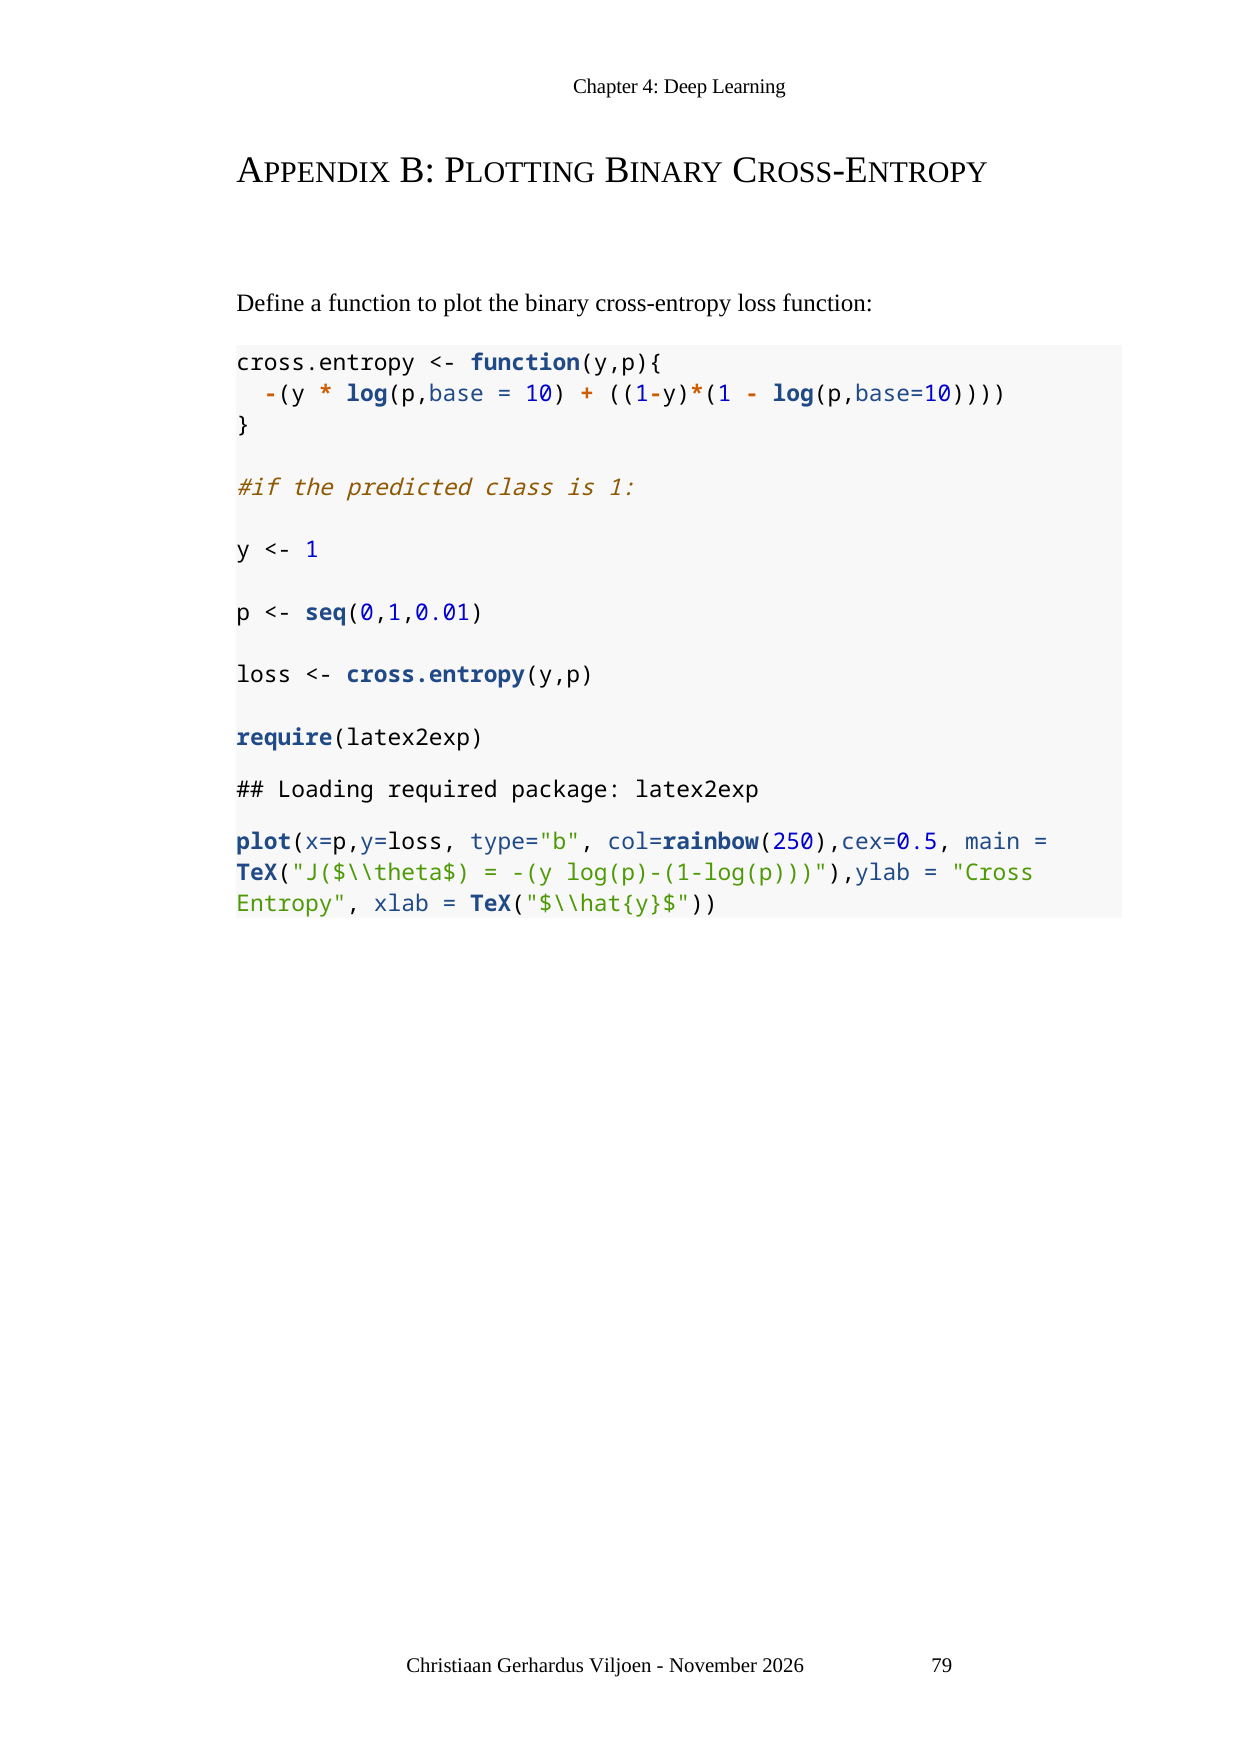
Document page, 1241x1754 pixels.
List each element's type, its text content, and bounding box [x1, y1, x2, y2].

subtitle Appendix B: Plotting Binary Cross-Entropy [236, 148, 1122, 191]
text ## Loading required package: latex2exp [236, 772, 1122, 804]
text Define a function to plot the binary cross-entropy loss function: [236, 288, 1122, 317]
text plot(x=p,y=loss, type="b", col=rainbow(250),cex=0.5, main = TeX("J($\\theta$) = -(y log(p)-(1-log(p)))"),ylab = "Cross Entropy", xlab = TeX("$\\hat{y}$")) [236, 824, 1122, 918]
text cross.entropy <- function(y,p){ -(y * log(p,base = 10) + ((1-y)*(1 - log(p,base=10)))) } #if the predicted class is 1: y <- 1 p <- seq(0,1,0.01) loss <- cross.entropy(y,p) require(latex2exp) [236, 345, 1122, 752]
